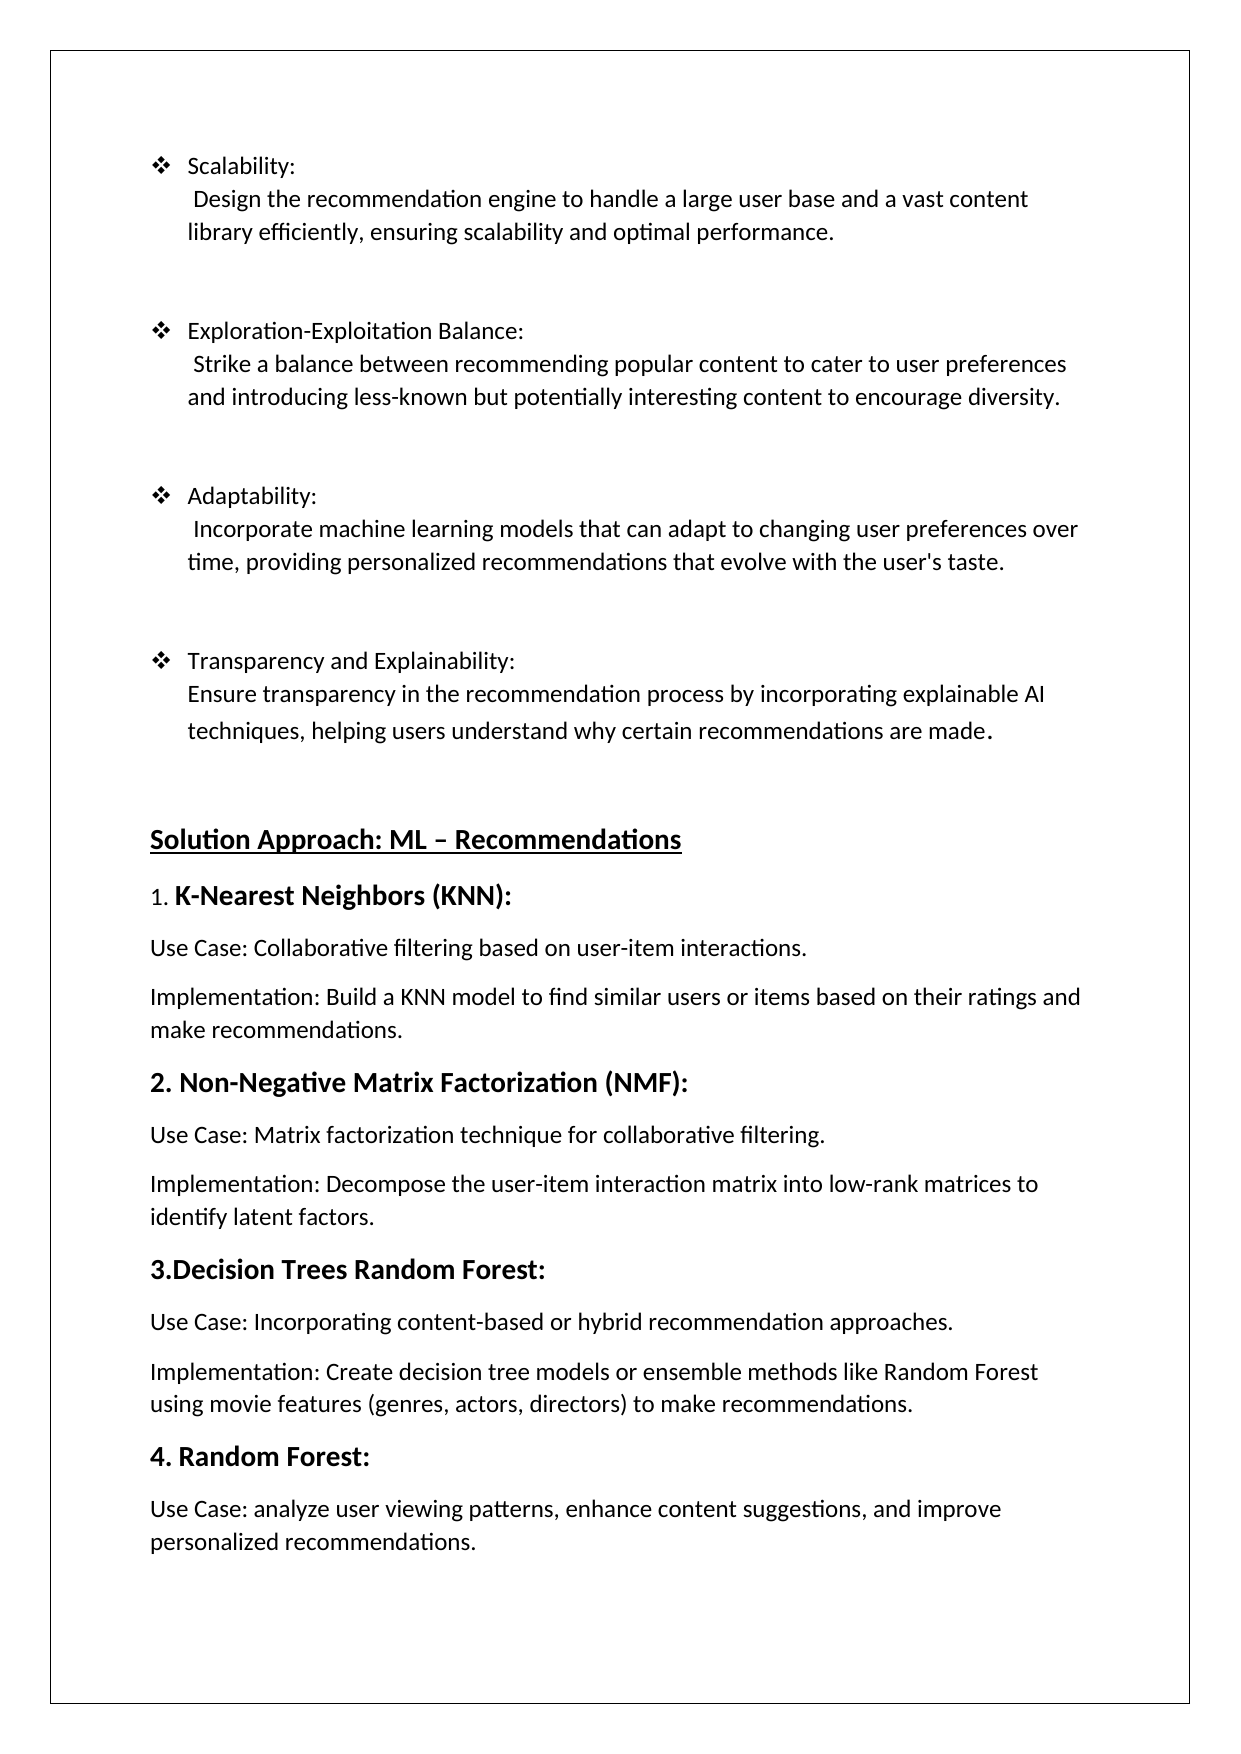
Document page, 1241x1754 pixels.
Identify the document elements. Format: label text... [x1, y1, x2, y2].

list Strike a balance between recommending popular content to cater to user preferences and introducing less-known but potentially interesting content to encourage diversity. [187, 348, 1090, 411]
text 2. Non-Negative Matrix Factorization (NMF): [150, 1064, 1090, 1099]
list Ensure transparency in the recommendation process by incorporating explainable AI techniques, helping users understand why certain recommendations are made. [187, 678, 1090, 747]
text Implementation: Create decision tree models or ensemble methods like Random Forest using movie features (genres, actors, directors) to make recommendations. [150, 1356, 1090, 1419]
text 4. Random Forest: [150, 1438, 1090, 1474]
list Transparency and Explainability: [150, 645, 1090, 676]
text Use Case: Matrix factorization technique for collaborative filtering. [150, 1119, 1090, 1149]
text Implementation: Decompose the user-item interaction matrix into low-rank matrices to identify latent factors. [150, 1168, 1090, 1232]
list Incorporate machine learning models that can adapt to changing user preferences over time, providing personalized recommendations that evolve with the user's taste. [187, 513, 1090, 576]
list Exploration-Exploitation Balance: [150, 315, 1090, 346]
list Design the recommendation engine to handle a large user base and a vast content library efficiently, ensuring scalability and optimal performance. [187, 183, 1090, 246]
text 3.Decision Trees Random Forest: [150, 1251, 1090, 1287]
text Solution Approach: ML – Recommendations [150, 821, 1090, 857]
text Use Case: Incorporating content-based or hybrid recommendation approaches. [150, 1306, 1090, 1337]
text Use Case: Collaborative filtering based on user-item interactions. [150, 932, 1090, 962]
text Implementation: Build a KNN model to find similar users or items based on their ratings and make recommendations. [150, 981, 1090, 1045]
list Scalability: [150, 150, 1090, 181]
list Adaptability: [150, 480, 1090, 511]
text 1. K-Nearest Neighbors (KNN): [150, 877, 1090, 912]
text Use Case: analyze user viewing patterns, enhance content suggestions, and improve personalized recommendations. [150, 1493, 1090, 1557]
